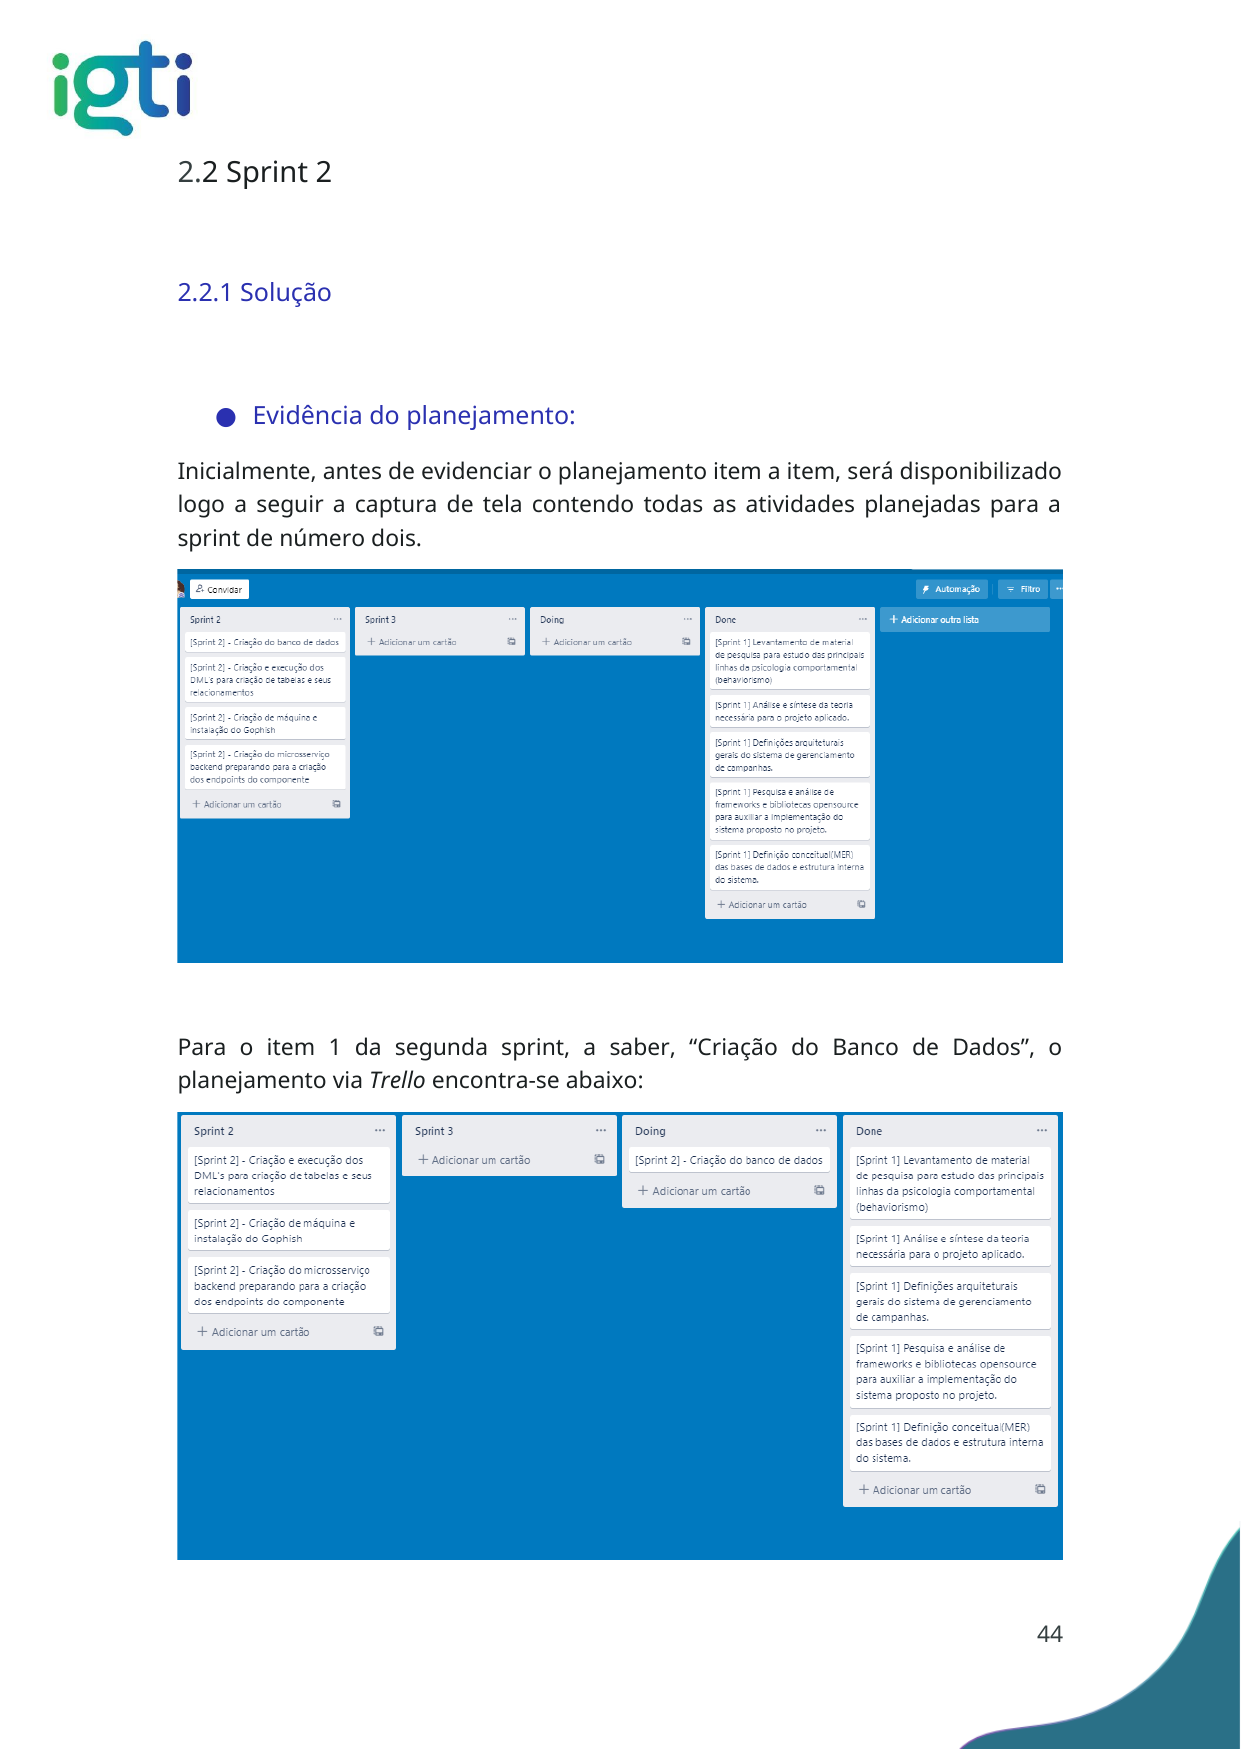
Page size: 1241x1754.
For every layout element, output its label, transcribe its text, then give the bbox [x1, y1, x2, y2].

text Inicialmente, antes de evidenciar o planejamento item a item, será disponibilizado logo a seguir a captura de tela contendo todas as atividades planejadas para a sprint de número dois. [177, 453, 1063, 553]
subtitle 2.2 Sprint 2 [177, 152, 1063, 191]
subtitle Evidência do planejamento: [215, 398, 1063, 432]
picture [37, 34, 205, 141]
picture [177, 1112, 1241, 1749]
subtitle 2.2.1 Solução [177, 275, 1063, 309]
text Para o item 1 da segunda sprint, a saber, “Criação do Banco de Dados”, o planejamento via Trello encontra-se abaixo: [177, 1029, 1063, 1096]
picture [177, 569, 1063, 963]
